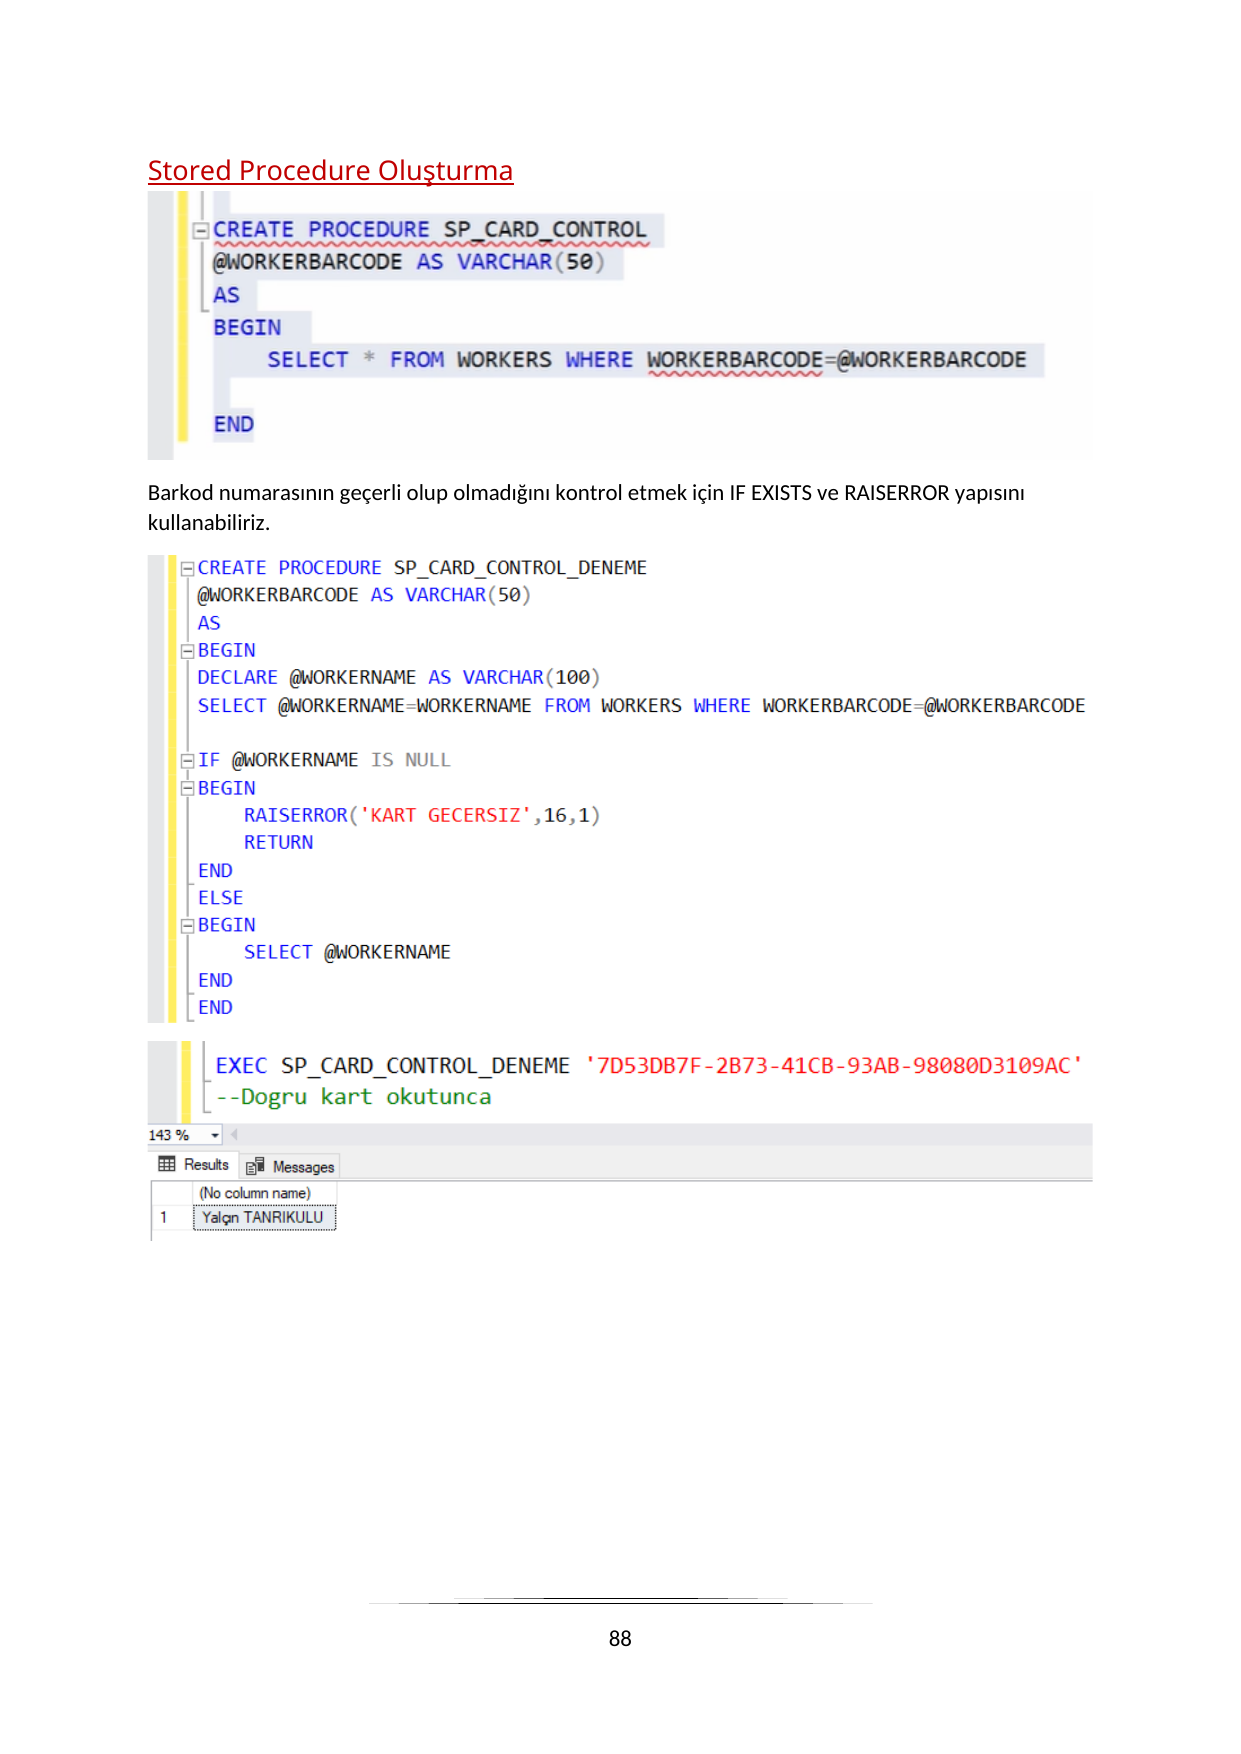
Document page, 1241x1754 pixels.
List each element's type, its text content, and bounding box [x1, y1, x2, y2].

picture [147, 555, 1093, 1023]
text Barkod numarasının geçerli olup olmadığını kontrol etmek için IF EXISTS ve RAISERROR yapısını kullanabiliriz. [148, 478, 1093, 537]
picture [147, 191, 1093, 460]
subtitle Stored Procedure Oluşturma [148, 152, 1093, 189]
picture [147, 1041, 1093, 1241]
